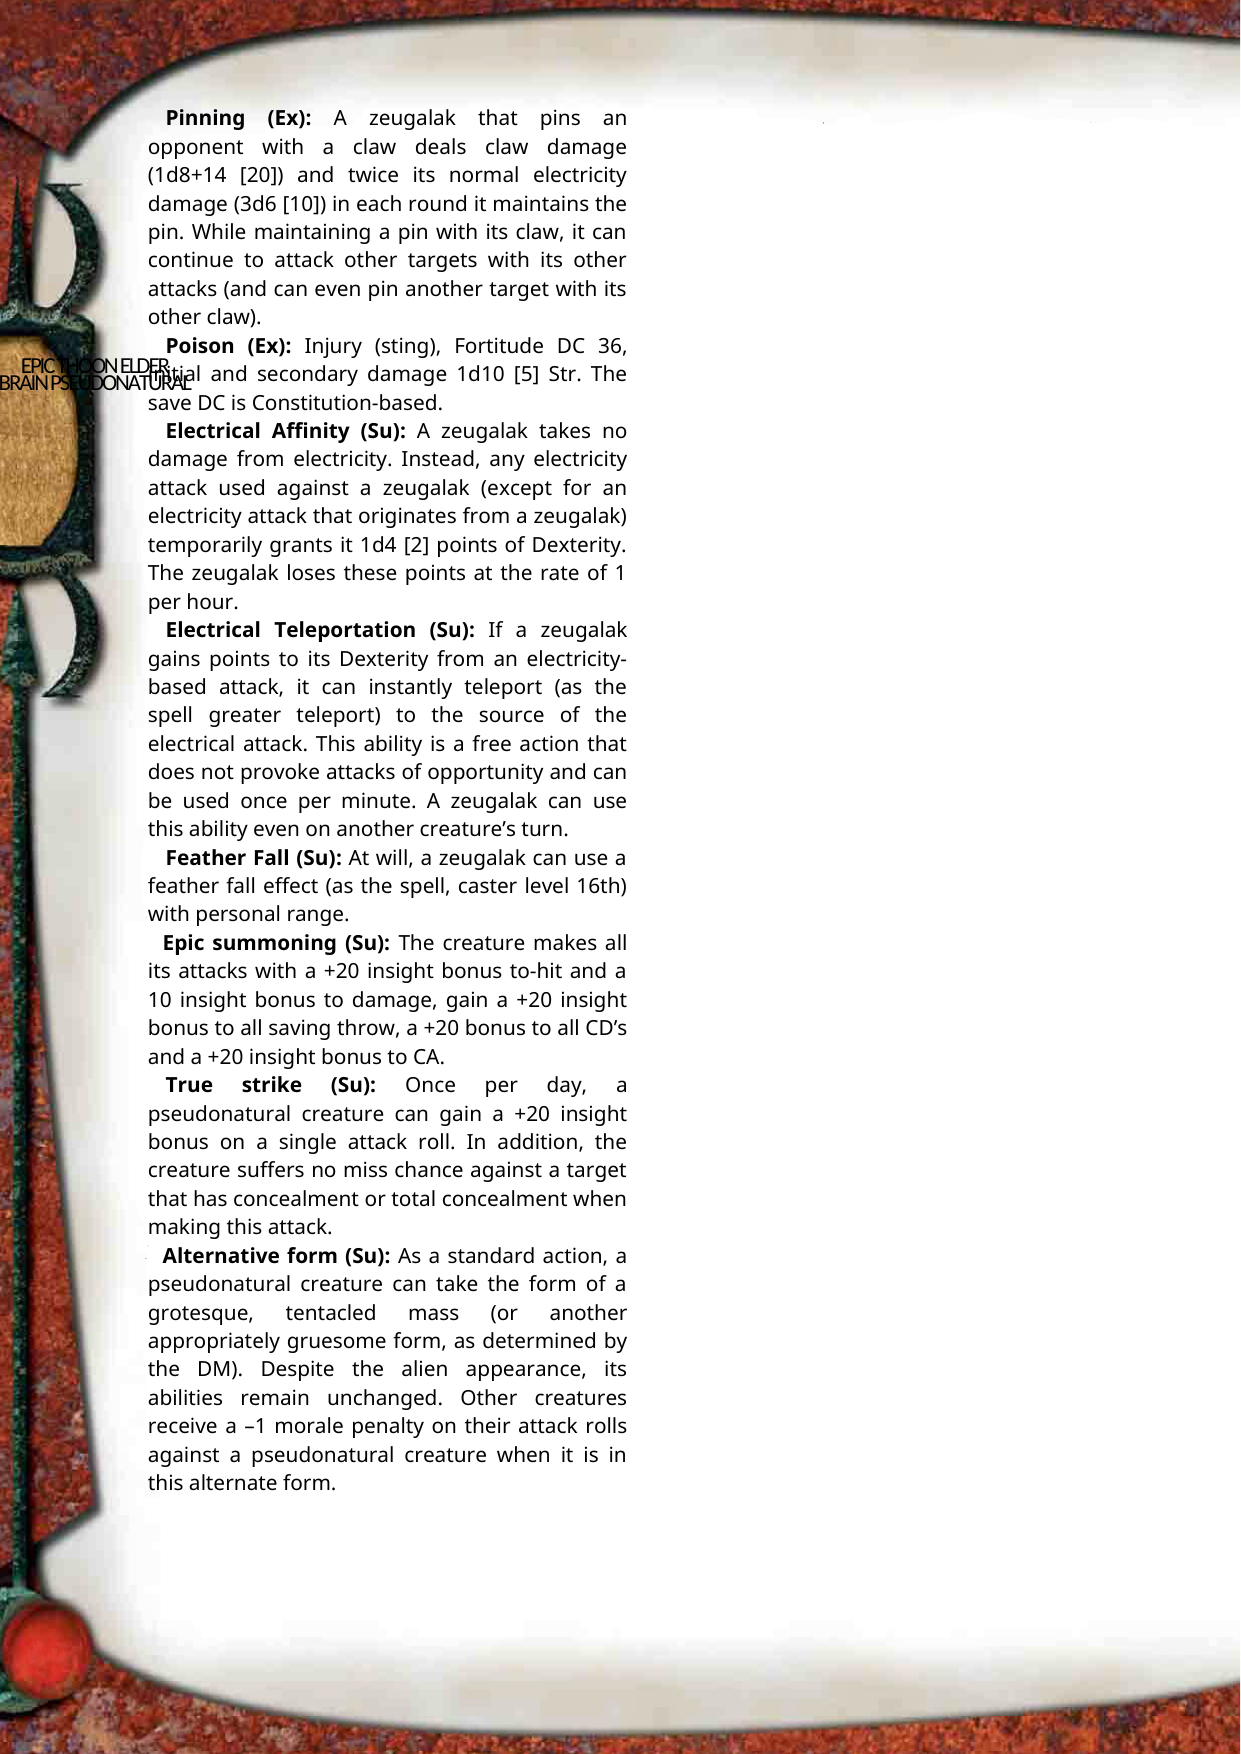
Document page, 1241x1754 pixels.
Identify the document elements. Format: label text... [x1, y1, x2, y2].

text Poison (Ex): Injury (sting), Fortitude DC 36, initial and secondary damage 1d10 [5] Str. The save DC is Constitution-based. [148, 331, 628, 416]
text Feather Fall (Su): At will, a zeugalak can use a feather fall effect (as the spell, caster level 16th) with personal range. [148, 843, 628, 928]
text Electrical Affinity (Su): A zeugalak takes no damage from electricity. Instead, any electricity attack used against a zeugalak (except for an electricity attack that originates from a zeugalak) temporarily grants it 1d4 [2] points of Dexterity. The zeugalak loses these points at the rate of 1 per hour. [148, 416, 628, 615]
text True strike (Su): Once per day, a pseudonatural creature can gain a +20 insight bonus on a single attack roll. In addition, the creature suffers no miss chance against a target that has concealment or total concealment when making this attack. [148, 1070, 628, 1241]
text Alternative form (Su): As a standard action, a pseudonatural creature can take the form of a grotesque, tentacled mass (or another appropriately gruesome form, as determined by the DM). Despite the alien appearance, its abilities remain unchanged. Other creatures receive a –1 morale penalty on their attack rolls against a pseudonatural creature when it is in this alternate form. [148, 1241, 628, 1497]
text Pinning (Ex): A zeugalak that pins an opponent with a claw deals claw damage (1d8+14 [20]) and twice its normal electricity damage (3d6 [10]) in each round it maintains the pin. While maintaining a pin with its claw, it can continue to attack other targets with its other attacks (and can even pin another target with its other claw). [148, 103, 628, 331]
text Epic summoning (Su): The creature makes all its attacks with a +20 insight bonus to-hit and a 10 insight bonus to damage, gain a +20 insight bonus to all saving throw, a +20 bonus to all CD’s and a +20 insight bonus to CA. [148, 928, 628, 1070]
text Electrical Teleportation (Su): If a zeugalak gains points to its Dexterity from an electricity-based attack, it can instantly teleport (as the spell greater teleport) to the source of the electrical attack. This ability is a free action that does not provoke attacks of opportunity and can be used once per minute. A zeugalak can use this ability even on another creature’s turn. [148, 615, 628, 843]
picture [0, 0, 1241, 1754]
